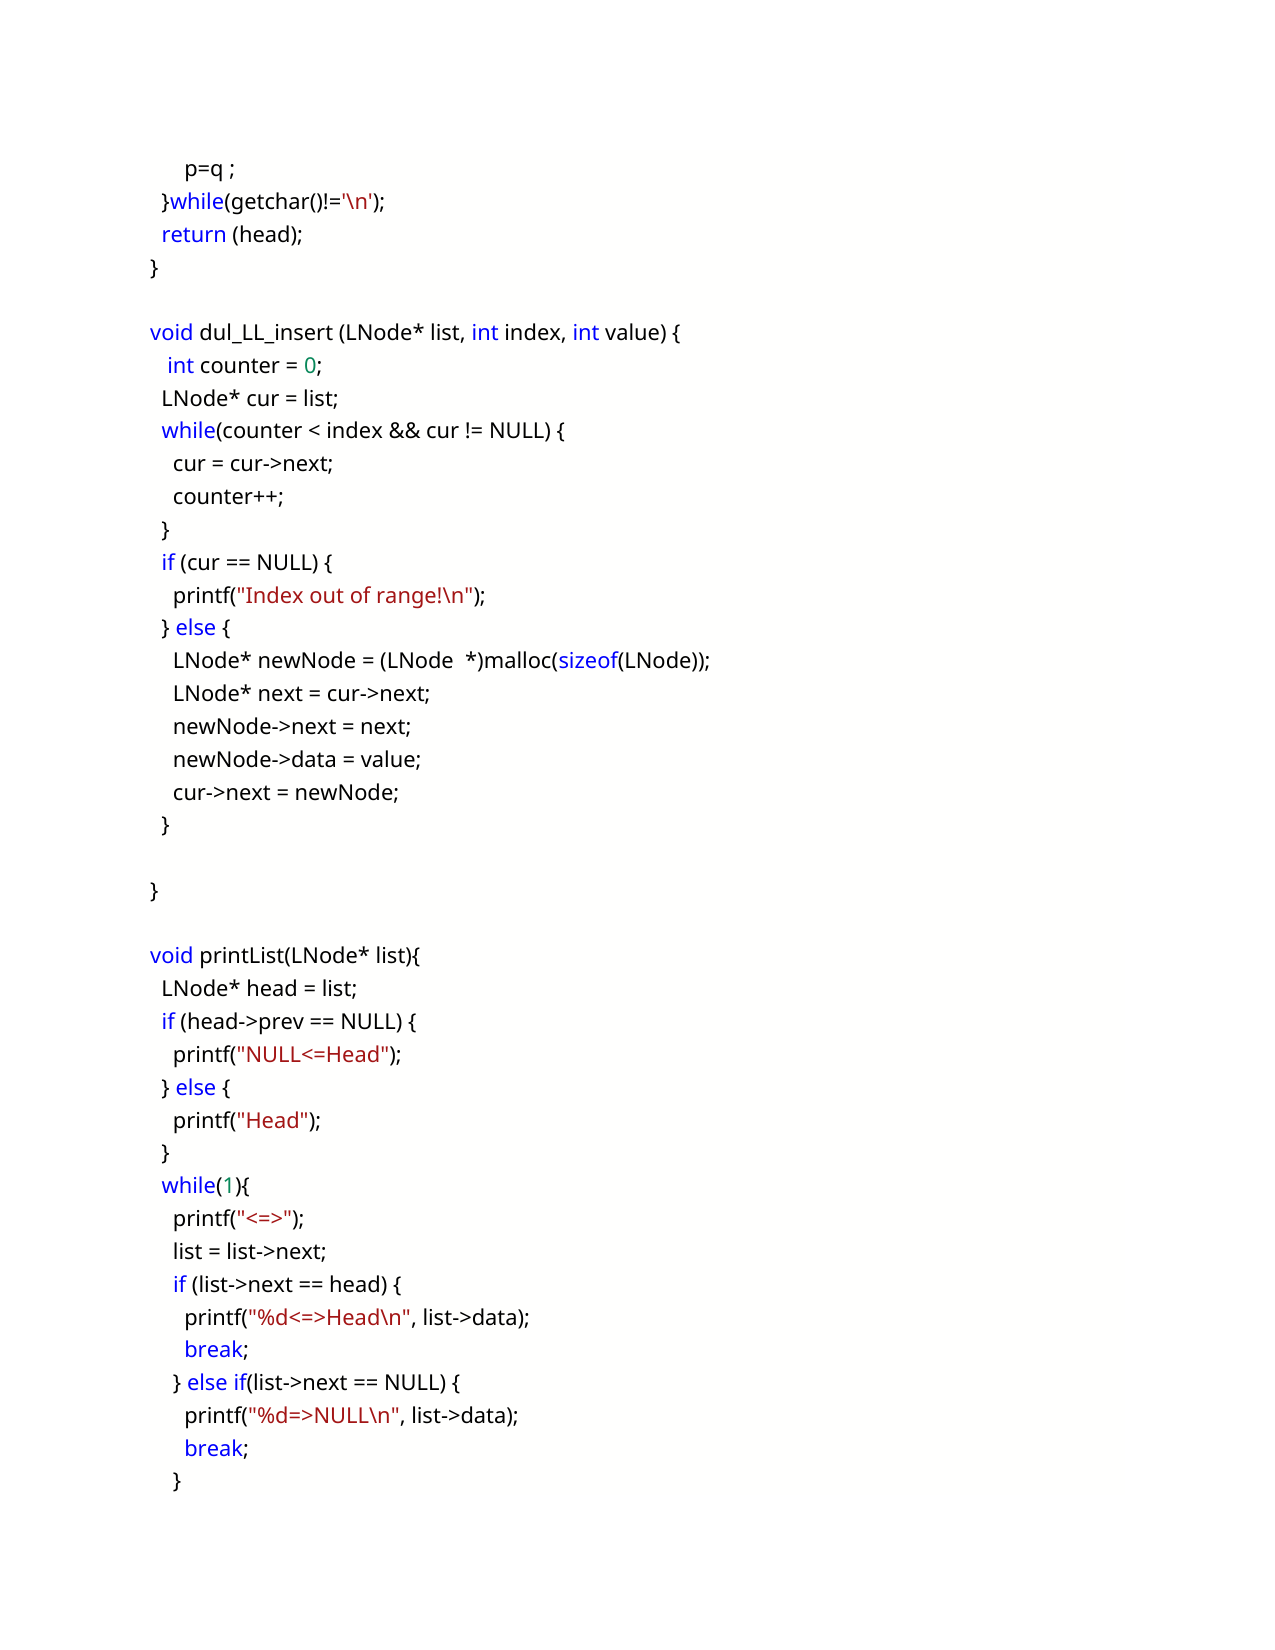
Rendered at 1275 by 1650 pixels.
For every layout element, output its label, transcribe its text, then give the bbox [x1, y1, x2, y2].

text } [150, 1134, 1125, 1167]
text while(1){ [150, 1167, 1125, 1200]
text LNode* next = cur->next; [150, 675, 1125, 708]
text if (head->prev == NULL) { [150, 1003, 1125, 1036]
text printf("NULL<=Head"); [150, 1036, 1125, 1069]
text printf("Index out of range!\n"); [150, 577, 1125, 609]
text } [150, 511, 1125, 544]
text newNode->data = value; [150, 741, 1125, 773]
text } else if(list->next == NULL) { [150, 1364, 1125, 1397]
text newNode->next = next; [150, 708, 1125, 741]
text while(counter < index && cur != NULL) { [150, 412, 1125, 445]
text cur = cur->next; [150, 445, 1125, 478]
text } [150, 248, 1125, 281]
text if (cur == NULL) { [150, 544, 1125, 577]
text p=q ; [150, 150, 1125, 183]
text } else { [150, 609, 1125, 642]
text printf("%d<=>Head\n", list->data); [150, 1298, 1125, 1331]
text void printList(LNode* list){ [150, 937, 1125, 970]
text counter++; [150, 478, 1125, 511]
text } [150, 872, 1125, 905]
text LNode* newNode = (LNode *)malloc(sizeof(LNode)); [150, 642, 1125, 675]
text list = list->next; [150, 1233, 1125, 1266]
text break; [150, 1331, 1125, 1364]
text printf("%d=>NULL\n", list->data); [150, 1397, 1125, 1430]
text LNode* cur = list; [150, 380, 1125, 412]
text } [150, 1462, 1125, 1495]
text printf("Head"); [150, 1102, 1125, 1134]
text int counter = 0; [150, 347, 1125, 380]
text break; [150, 1430, 1125, 1462]
text printf("<=>"); [150, 1200, 1125, 1233]
text } else { [150, 1069, 1125, 1102]
text LNode* head = list; [150, 970, 1125, 1003]
text }while(getchar()!='\n'); [150, 183, 1125, 216]
text void dul_LL_insert (LNode* list, int index, int value) { [150, 314, 1125, 347]
text return (head); [150, 216, 1125, 248]
text } [150, 806, 1125, 839]
text cur->next = newNode; [150, 773, 1125, 806]
text if (list->next == head) { [150, 1266, 1125, 1298]
